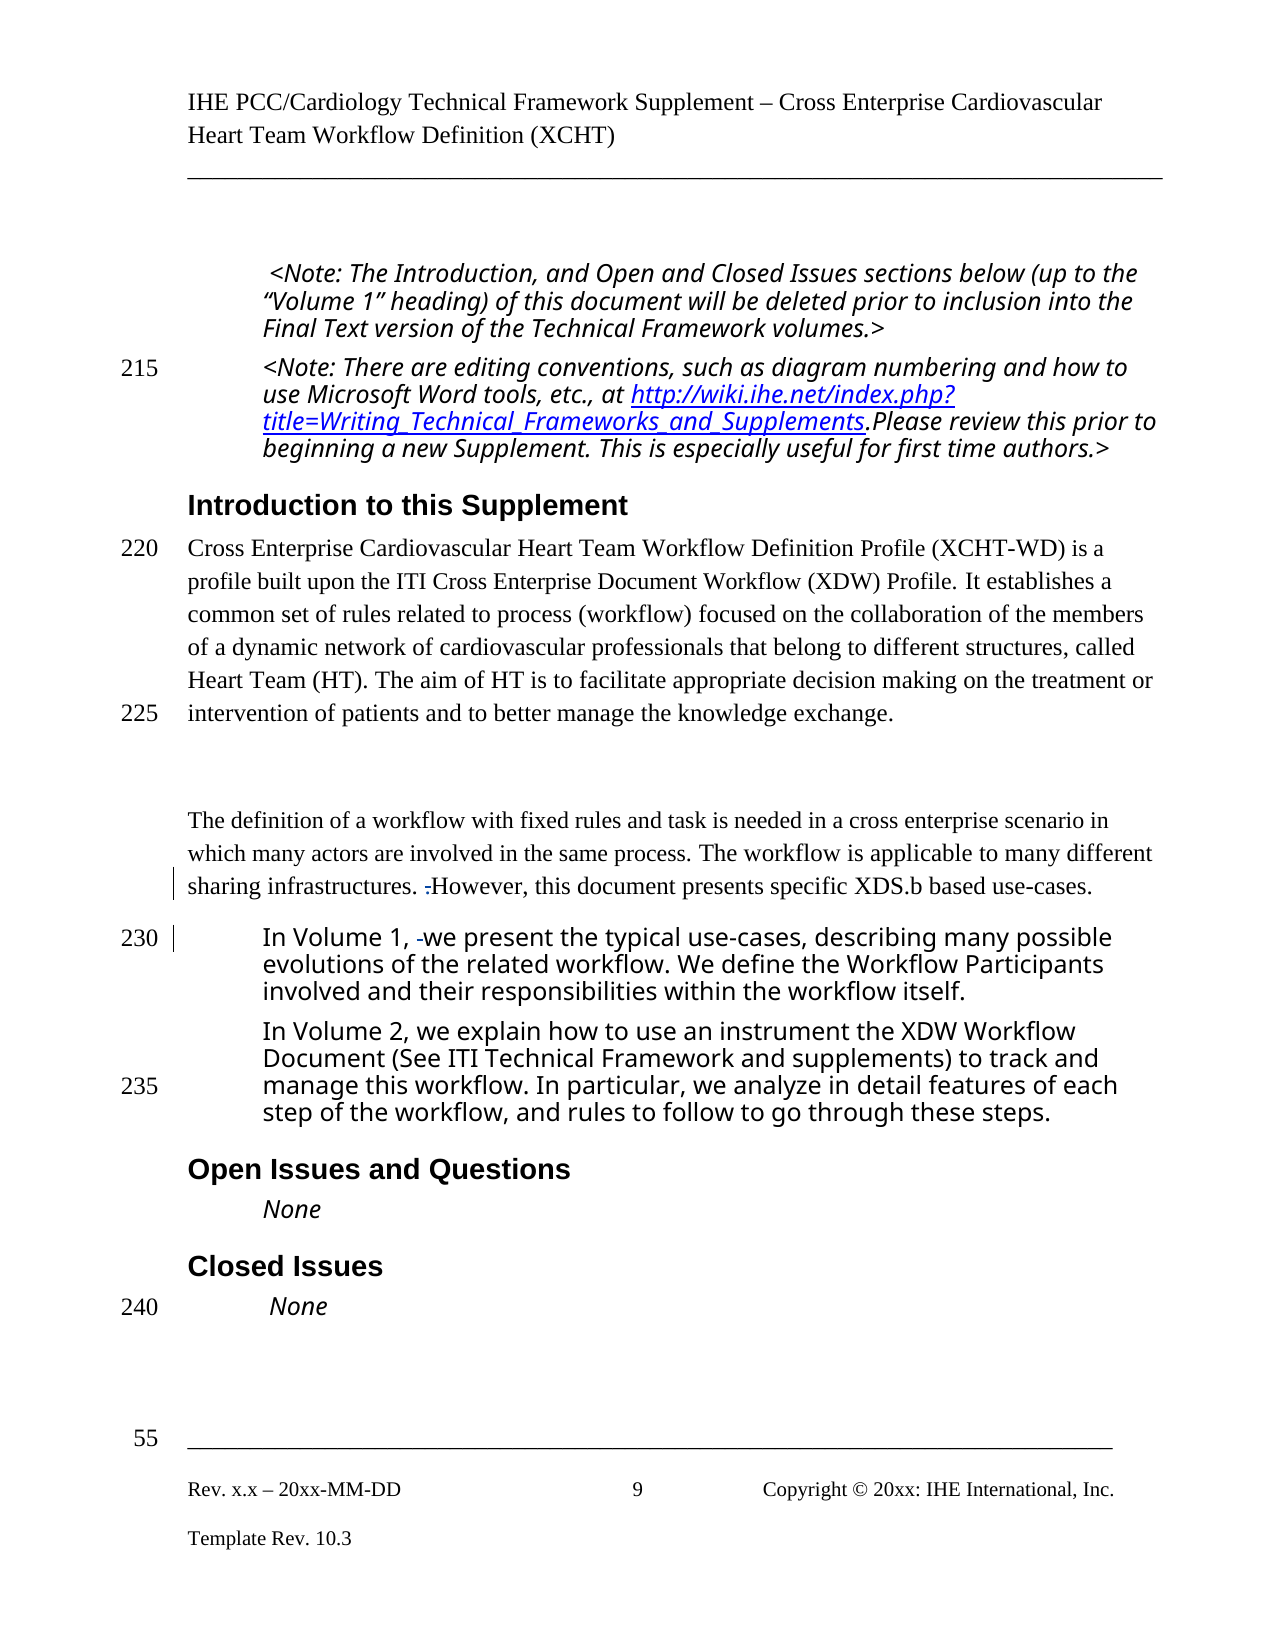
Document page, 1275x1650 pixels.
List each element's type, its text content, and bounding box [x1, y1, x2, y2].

text The definition of a workflow with fixed rules and task is needed in a cross enterprise scenario in which many actors are involved in the same process. The workflow is applicable to many different sharing infrastructures. However, this document presents specific XDS.b based use-cases. [187, 806, 1162, 899]
subtitle Closed Issues [187, 1249, 1162, 1282]
text None [262, 1293, 1162, 1321]
text In Volume 1, we present the typical use-cases, describing many possible evolutions of the related workflow. We define the Workflow Participants involved and their responsibilities within the workflow itself. [262, 925, 1162, 1006]
text Cross Enterprise Cardiovascular Heart Team Workflow Definition Profile (XCHT-WD) is a profile built upon the ITI Cross Enterprise Document Workflow (XDW) Profile. It establishes a common set of rules related to process (workflow) focused on the collaboration of the members of a dynamic network of cardiovascular professionals that belong to different structures, called Heart Team (HT). The aim of HT is to facilitate appropriate decision making on the treatment or intervention of patients and to better manage the knowledge exchange. [187, 533, 1162, 727]
text In Volume 2, we explain how to use an instrument the XDW Workflow Document (See ITI Technical Framework and supplements) to track and manage this workflow. In particular, we analyze in detail features of each step of the workflow, and rules to follow to go through these steps. [262, 1018, 1162, 1127]
subtitle Introduction to this Supplement [187, 488, 1162, 522]
subtitle Open Issues and Questions [187, 1152, 1162, 1185]
text <Note: There are editing conventions, such as diagram numbering and how to use Microsoft Word tools, etc., at http://wiki.ihe.net/index.php?title=Writing_Technical_Frameworks_and_Supplements.Please review this prior to beginning a new Supplement. This is especially useful for first time authors.> [262, 355, 1162, 463]
text None [262, 1197, 1162, 1224]
text <Note: The Introduction, and Open and Closed Issues sections below (up to the “Volume 1” heading) of this document will be deleted prior to inclusion into the Final Text version of the Technical Framework volumes.> [262, 261, 1162, 342]
